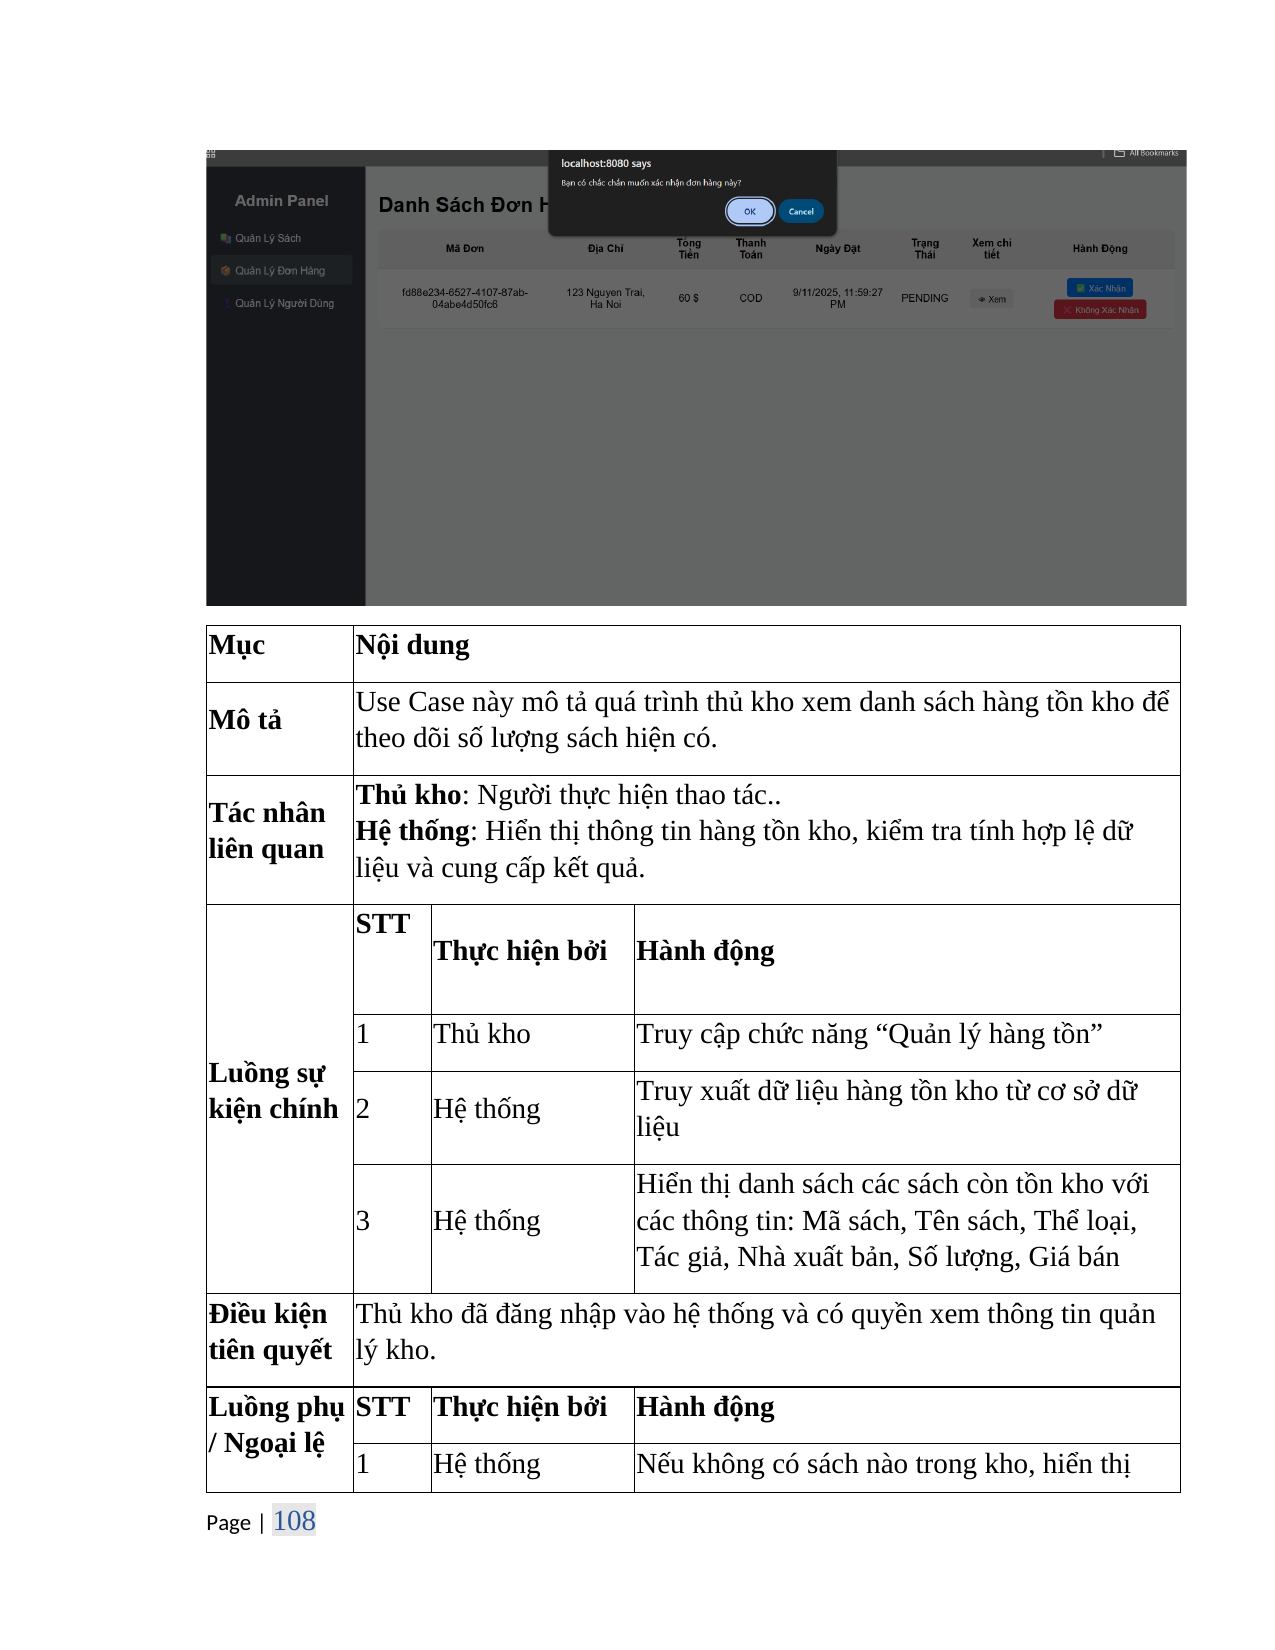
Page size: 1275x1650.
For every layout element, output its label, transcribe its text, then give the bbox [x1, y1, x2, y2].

picture [206, 150, 1187, 606]
table_header Mục [207, 626, 353, 682]
table_cell Use Case này mô tả quá trình thủ kho xem danh sách hàng tồn kho để theo dõi số lượng sách hiện có. [354, 683, 1180, 775]
table_cell Luồng sự kiện chính [207, 905, 353, 1293]
table_cell 1 [354, 1015, 431, 1071]
table_cell Hiển thị danh sách các sách còn tồn kho với các thông tin: Mã sách, Tên sách, Thể loại, Tác giả, Nhà xuất bản, Số lượng, Giá bán [635, 1165, 1180, 1293]
table_cell Mô tả [207, 683, 353, 775]
table_cell Điều kiện tiên quyết [207, 1294, 353, 1386]
table_cell Luồng phụ / Ngoại lệ [207, 1388, 353, 1492]
table_cell Thực hiện bởi [432, 905, 634, 1014]
table_cell Thực hiện bởi [432, 1388, 634, 1443]
table_cell Hành động [635, 1388, 1180, 1443]
table_cell STT [354, 1388, 431, 1443]
table_cell Truy xuất dữ liệu hàng tồn kho từ cơ sở dữ liệu [635, 1072, 1180, 1164]
table_cell Tác nhân liên quan [207, 776, 353, 904]
table_cell 1 [354, 1444, 431, 1492]
table_cell Hệ thống [432, 1165, 634, 1293]
table_cell Hệ thống [432, 1072, 634, 1164]
table_cell 2 [354, 1072, 431, 1164]
table_cell 3 [354, 1165, 431, 1293]
table_header Nội dung [354, 626, 1180, 682]
table_cell Thủ kho đã đăng nhập vào hệ thống và có quyền xem thông tin quản lý kho. [354, 1294, 1180, 1386]
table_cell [635, 1444, 1180, 1492]
table_cell Truy cập chức năng “Quản lý hàng tồn” [635, 1015, 1180, 1071]
table_cell Thủ kho: Người thực hiện thao tác.. Hệ thống: Hiển thị thông tin hàng tồn kho, kiểm tra tính hợp lệ dữ liệu và cung cấp kết quả. [354, 776, 1180, 904]
table_cell STT [354, 905, 431, 1014]
table_cell Thủ kho [432, 1015, 634, 1071]
table_cell Hệ thống [432, 1444, 634, 1492]
table_cell Hành động [635, 905, 1180, 1014]
